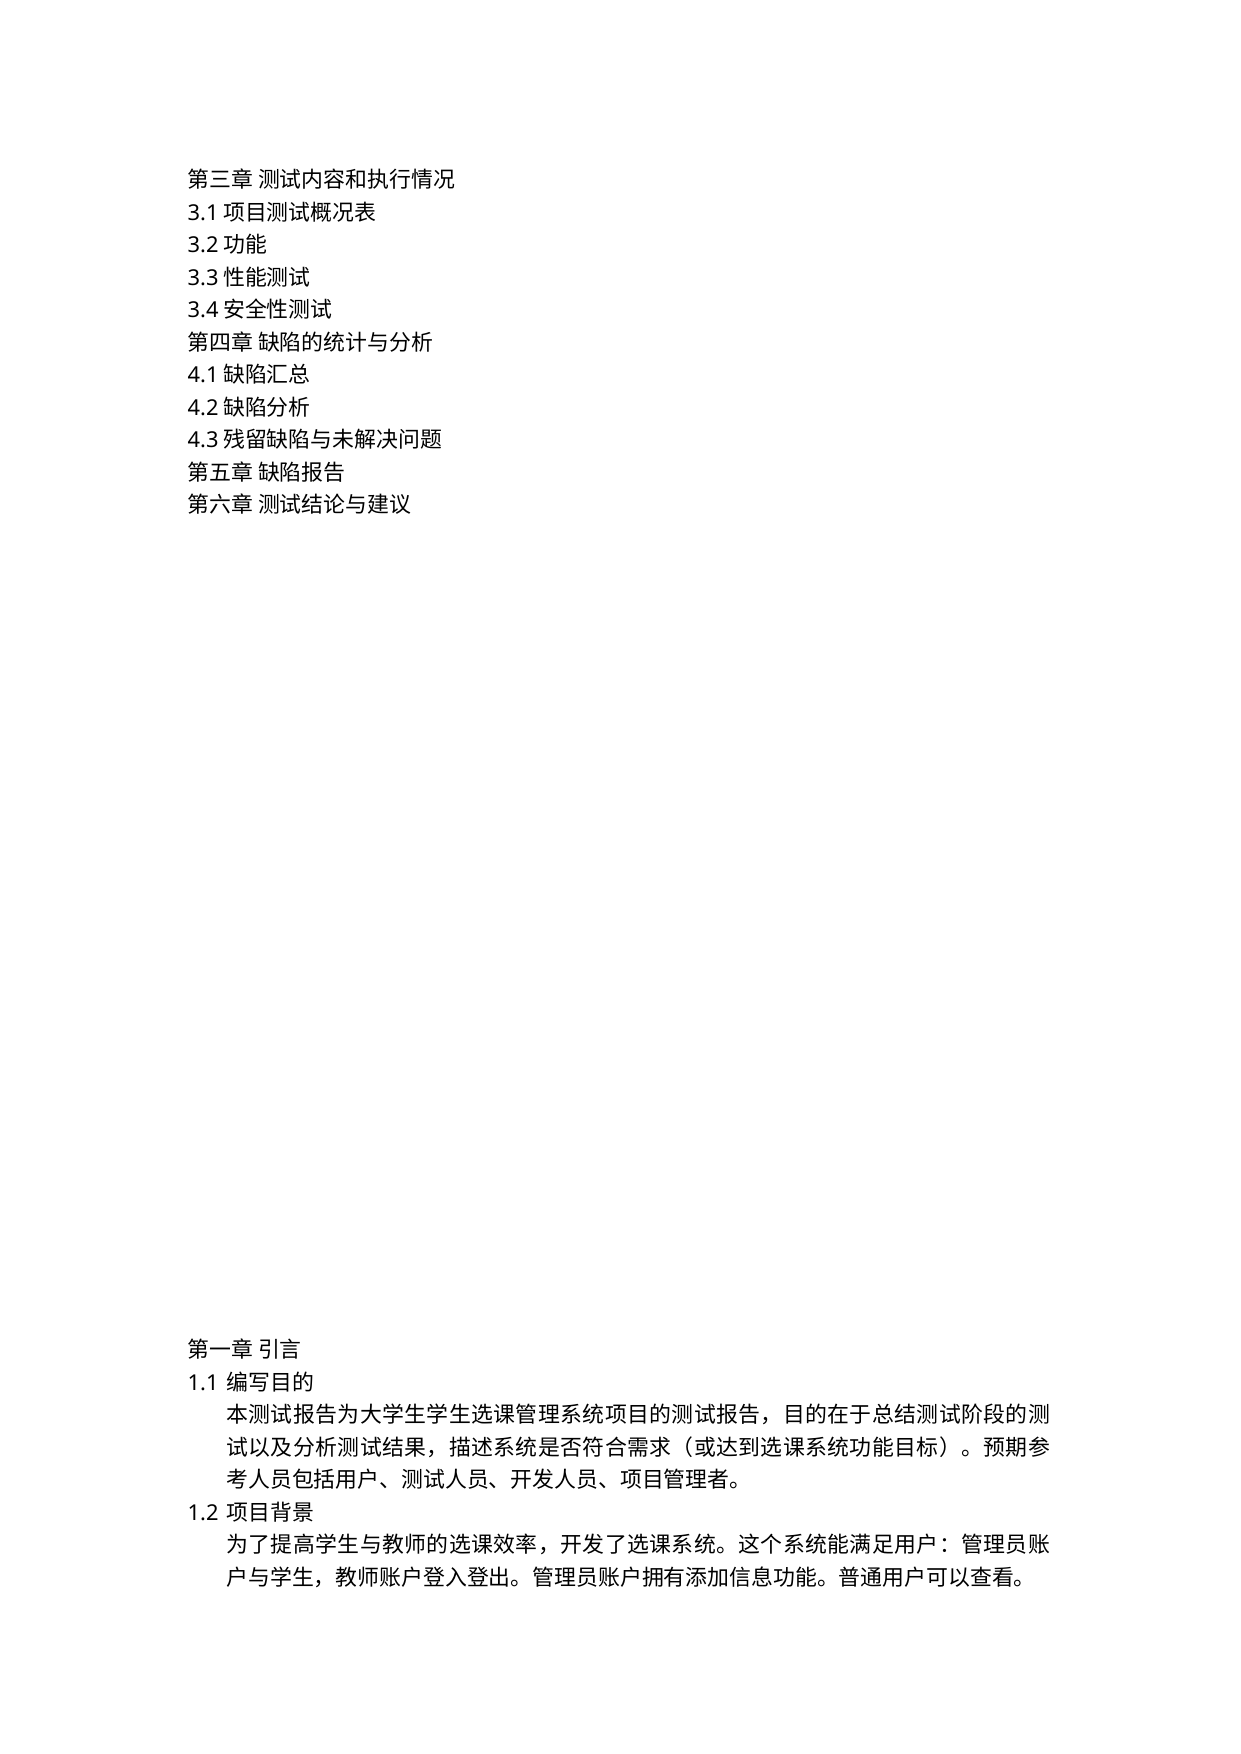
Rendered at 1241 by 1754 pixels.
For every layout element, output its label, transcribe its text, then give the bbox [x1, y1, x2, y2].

list 项目背景 [187, 1494, 1053, 1527]
text 3.4安全性测试 [187, 292, 1053, 324]
list 本测试报告为大学生学生选课管理系统项目的测试报告，目的在于总结测试阶段的测试以及分析测试结果，描述系统是否符合需求（或达到选课系统功能目标）。预期参考人员包括用户、测试人员、开发人员、项目管理者。 [226, 1397, 1053, 1494]
list 为了提高学生与教师的选课效率，开发了选课系统。这个系统能满足用户：管理员账户与学生，教师账户登入登出。管理员账户拥有添加信息功能。普通用户可以查看。 [226, 1527, 1053, 1592]
text 第一章 引言 [187, 519, 1053, 1364]
text 第六章 测试结论与建议 [187, 487, 1053, 519]
text 第四章 缺陷的统计与分析 [187, 324, 1053, 357]
text 第五章 缺陷报告 [187, 454, 1053, 487]
text 4.3残留缺陷与未解决问题 [187, 422, 1053, 454]
text 3.3性能测试 [187, 259, 1053, 292]
text 3.2功能 [187, 227, 1053, 259]
text 第三章 测试内容和执行情况 [187, 162, 1053, 194]
text 4.2缺陷分析 [187, 389, 1053, 422]
list 编写目的 [187, 1364, 1053, 1397]
text 3.1项目测试概况表 [187, 194, 1053, 227]
text 4.1缺陷汇总 [187, 357, 1053, 389]
